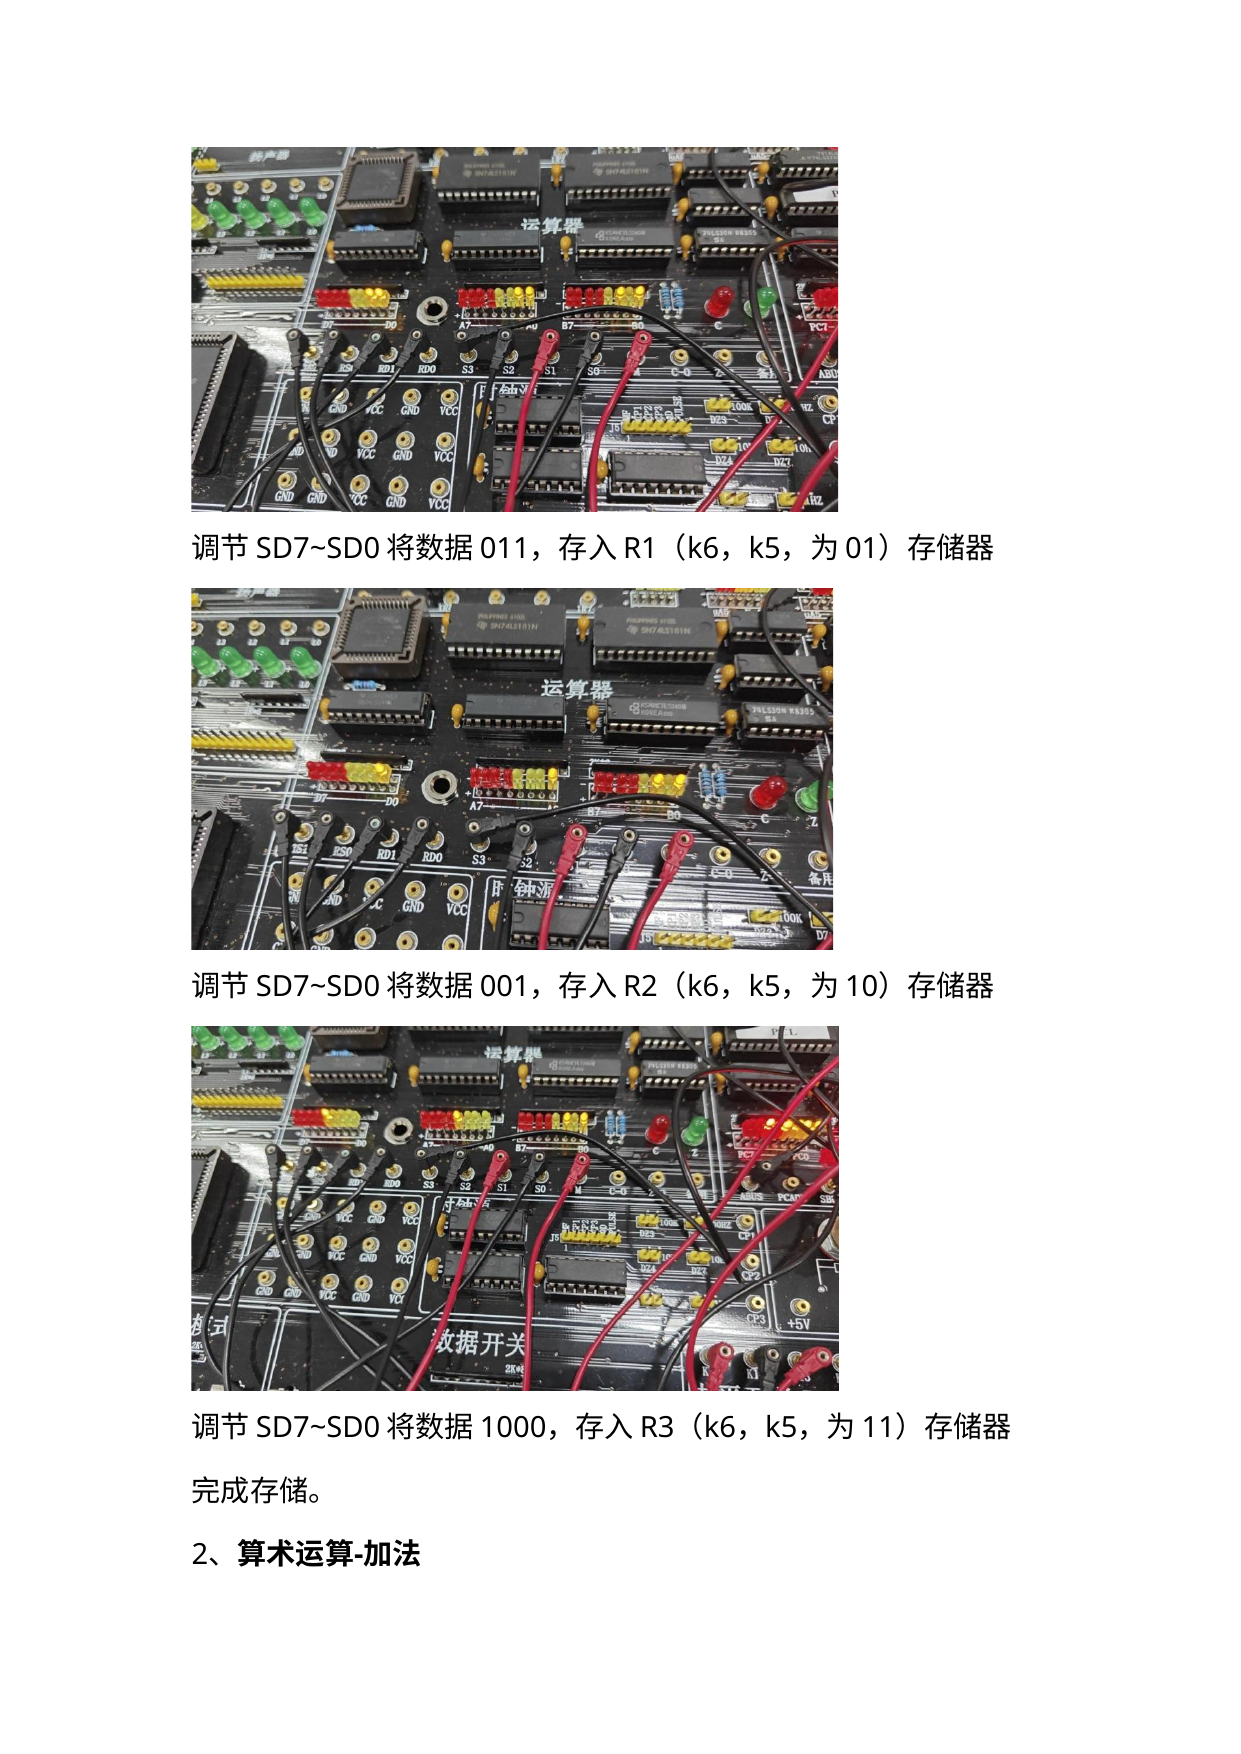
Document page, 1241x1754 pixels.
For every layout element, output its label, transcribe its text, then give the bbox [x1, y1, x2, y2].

list 算术运算-加法 [148, 1531, 1092, 1573]
picture [191, 1026, 839, 1391]
list 完成存储。 [148, 1467, 1092, 1510]
picture [191, 147, 839, 512]
list 调节SD7~SD0将数据1000，存入R3（k6，k5，为11）存储器 [148, 1404, 1092, 1446]
list 调节SD7~SD0将数据011，存入R1（k6，k5，为01）存储器 [148, 525, 1092, 567]
list 调节SD7~SD0将数据001，存入R2（k6，k5，为10）存储器 [148, 963, 1092, 1005]
picture [191, 588, 834, 950]
